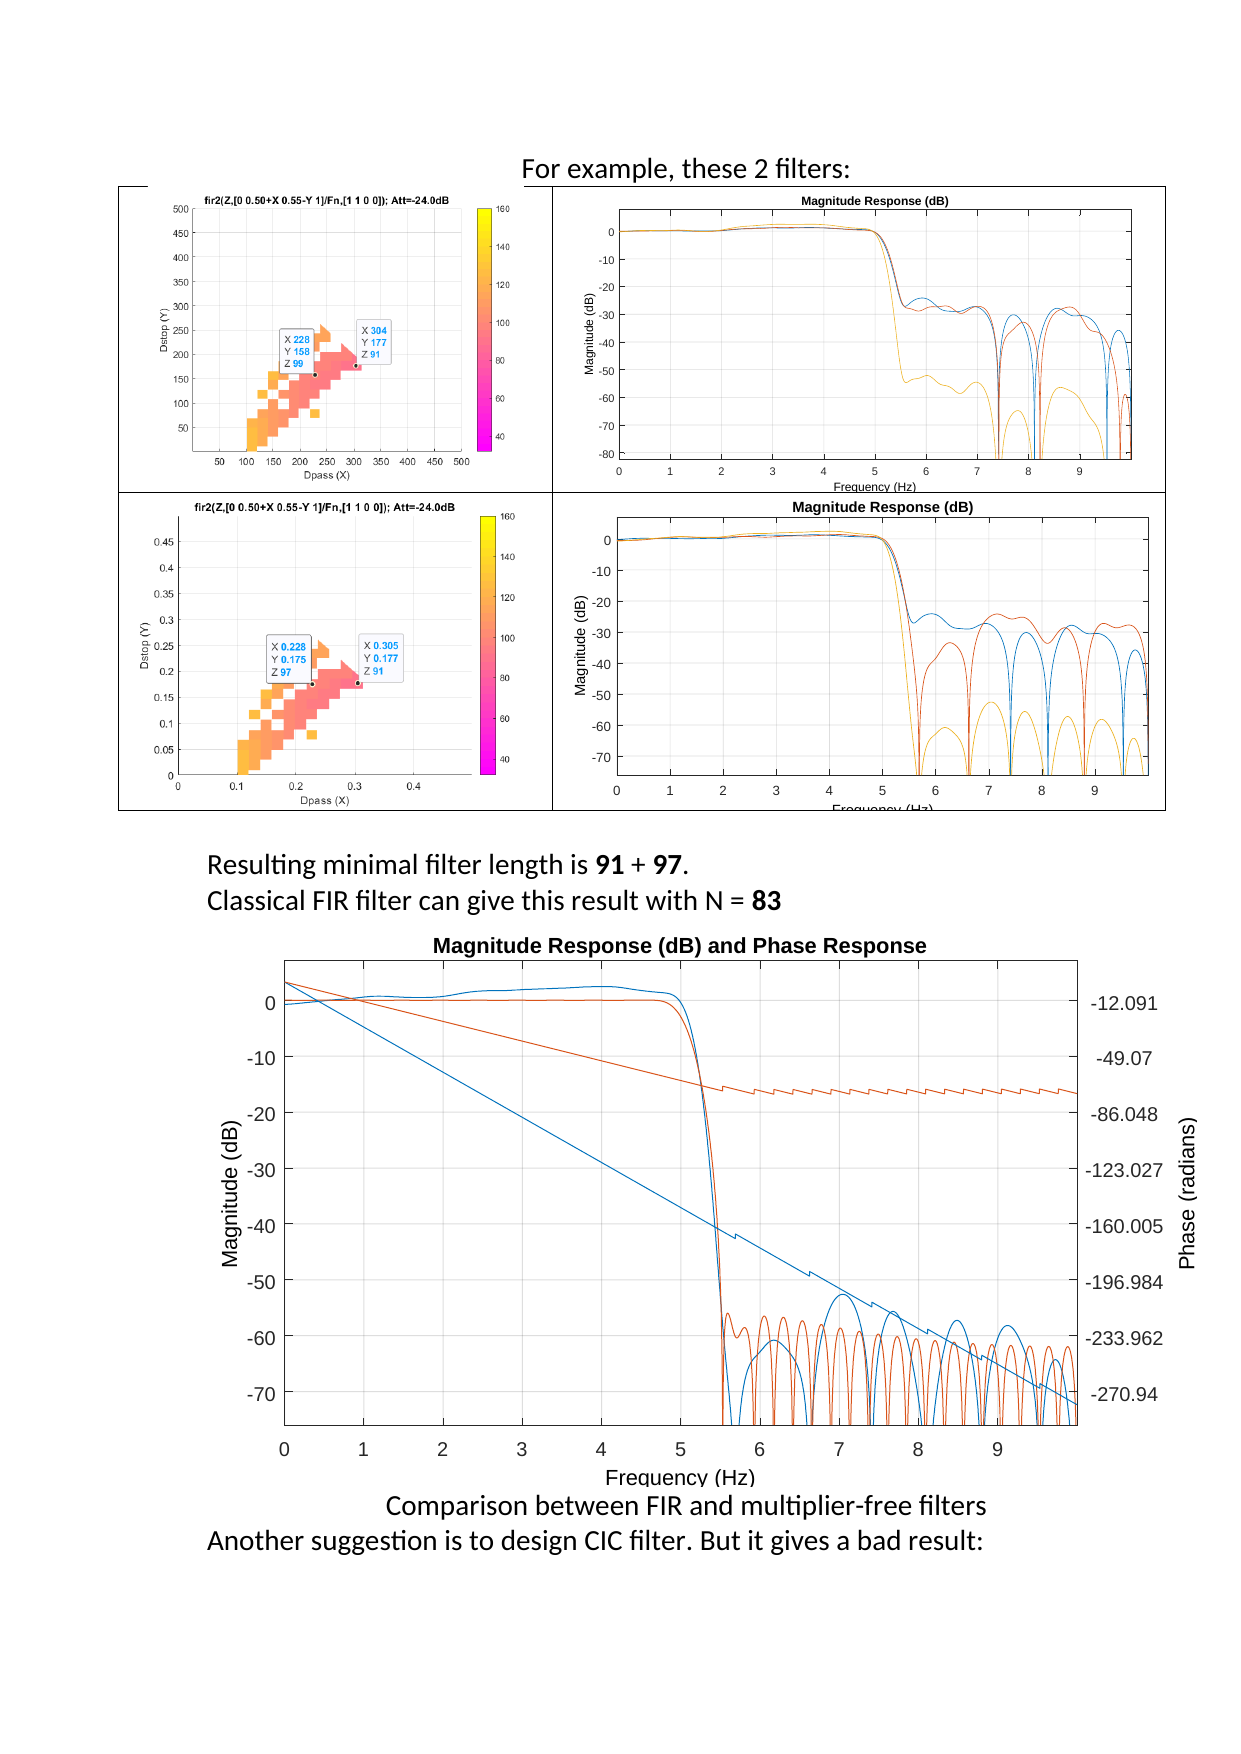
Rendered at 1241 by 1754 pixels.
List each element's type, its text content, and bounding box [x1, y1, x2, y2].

text Comparison between FIR and multiplier-free filters [118, 1487, 1166, 1522]
text Resulting minimal filter length is 91 + 97. [118, 846, 1166, 882]
table_header [553, 187, 1165, 492]
text Another suggestion is to design CIC filter. But it gives a bad result: [118, 1522, 1166, 1558]
table_cell [553, 493, 1165, 810]
table_header [119, 187, 552, 492]
picture [129, 493, 552, 810]
picture [147, 186, 524, 484]
table_cell [119, 493, 129, 810]
text Classical FIR filter can give this result with N = 83 [118, 882, 1166, 918]
text For example, these 2 filters: [118, 150, 1166, 186]
